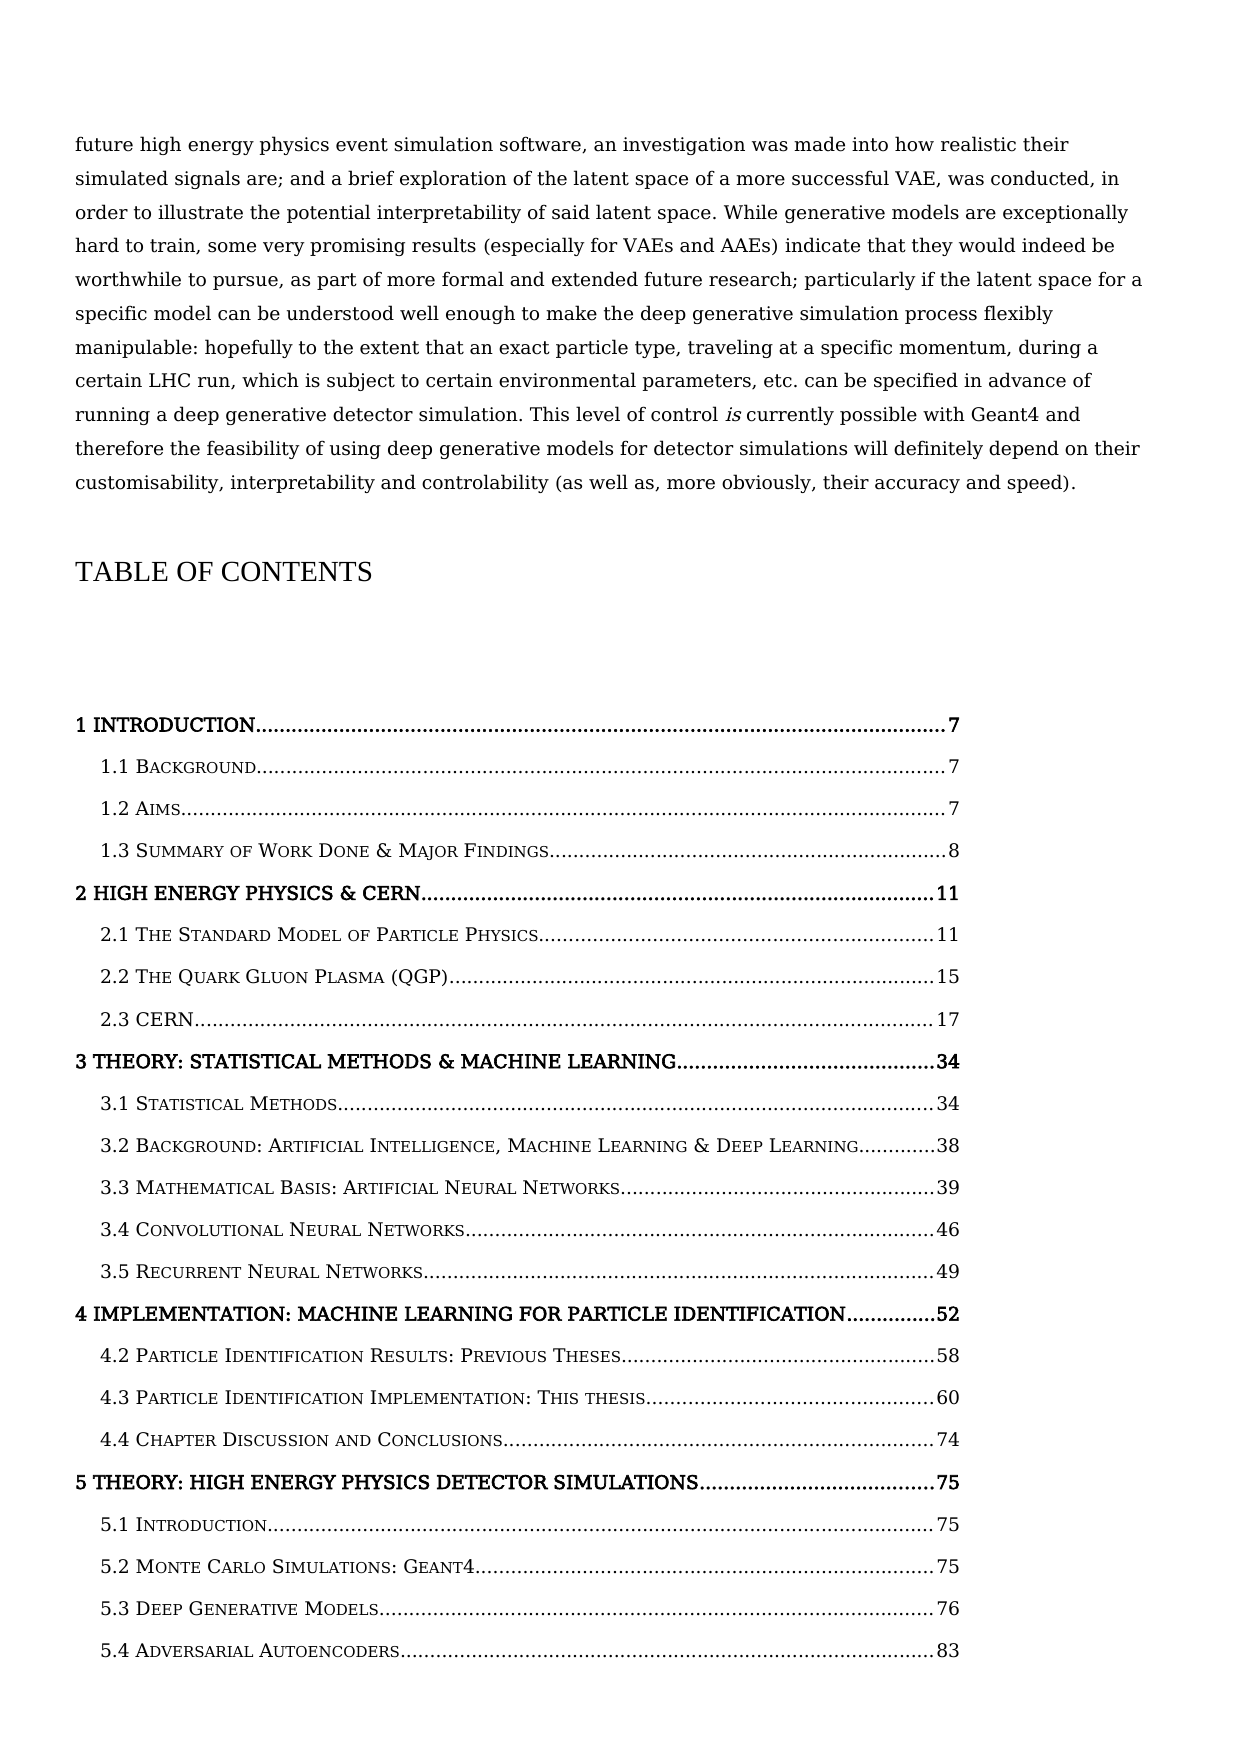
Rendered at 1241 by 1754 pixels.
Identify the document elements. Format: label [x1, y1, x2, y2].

list [75, 133, 1165, 493]
